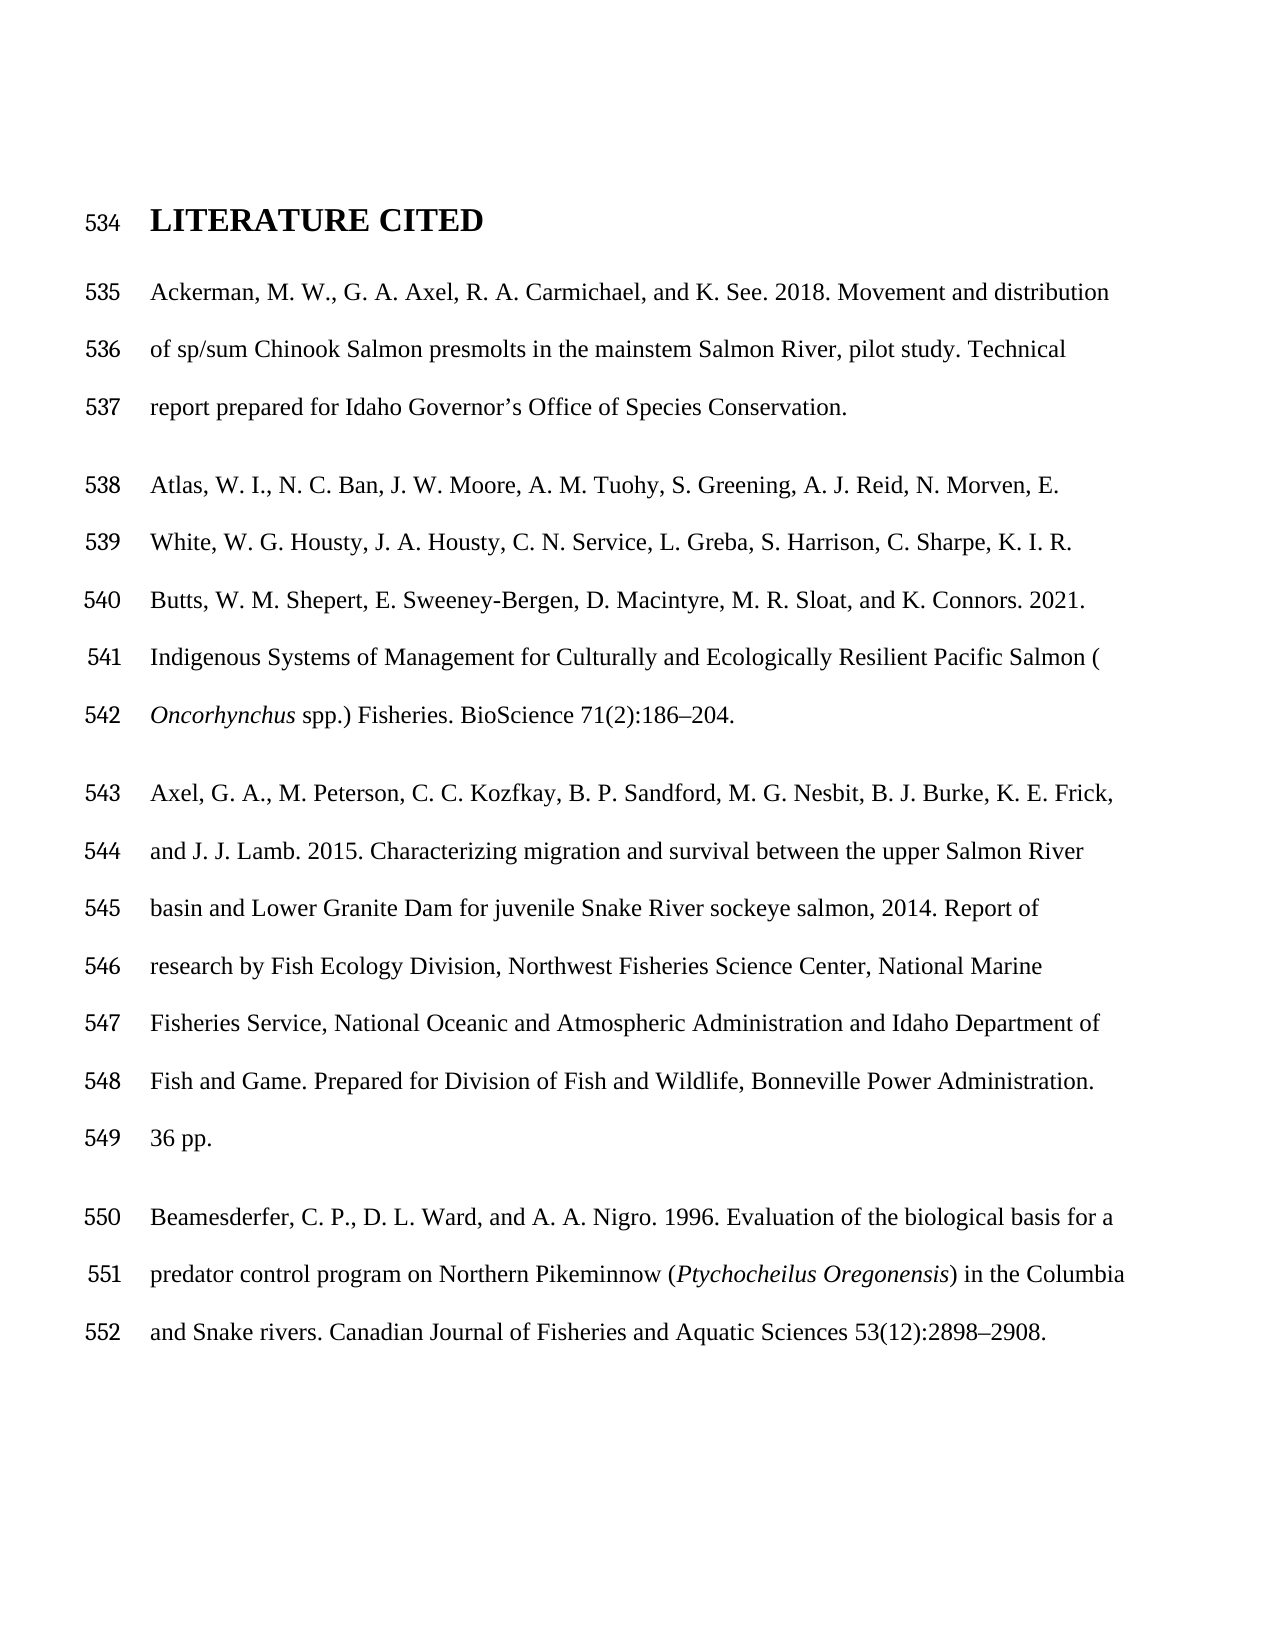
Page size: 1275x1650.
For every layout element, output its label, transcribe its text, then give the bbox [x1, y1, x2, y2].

text Axel, G. A., M. Peterson, C. C. Kozfkay, B. P. Sandford, M. G. Nesbit, B. J. Burke, K. E. Frick, and J. J. Lamb. 2015. Characterizing migration and survival between the upper Salmon River basin and Lower Granite Dam for juvenile Snake River sockeye salmon, 2014. Report of research by Fish Ecology Division, Northwest Fisheries Science Center, National Marine Fisheries Service, National Oceanic and Atmospheric Administration and Idaho Department of Fish and Game. Prepared for Division of Fish and Wildlife, Bonneville Power Administration. 36 pp. [150, 778, 1125, 1152]
subtitle Literature Cited [150, 200, 1125, 238]
text Ackerman, M. W., G. A. Axel, R. A. Carmichael, and K. See. 2018. Movement and distribution of sp/sum Chinook Salmon presmolts in the mainstem Salmon River, pilot study. Technical report prepared for Idaho Governor’s Office of Species Conservation. [150, 277, 1125, 420]
text Atlas, W. I., N. C. Ban, J. W. Moore, A. M. Tuohy, S. Greening, A. J. Reid, N. Morven, E. White, W. G. Housty, J. A. Housty, C. N. Service, L. Greba, S. Harrison, C. Sharpe, K. I. R. Butts, W. M. Shepert, E. Sweeney-Bergen, D. Macintyre, M. R. Sloat, and K. Connors. 2021. Indigenous Systems of Management for Culturally and Ecologically Resilient Pacific Salmon ( Oncorhynchus spp.) Fisheries. BioScience 71(2):186–204. [150, 470, 1125, 729]
text Beamesderfer, C. P., D. L. Ward, and A. A. Nigro. 1996. Evaluation of the biological basis for a predator control program on Northern Pikeminnow (Ptychocheilus Oregonensis) in the Columbia and Snake rivers. Canadian Journal of Fisheries and Aquatic Sciences 53(12):2898–2908. [150, 1202, 1125, 1345]
